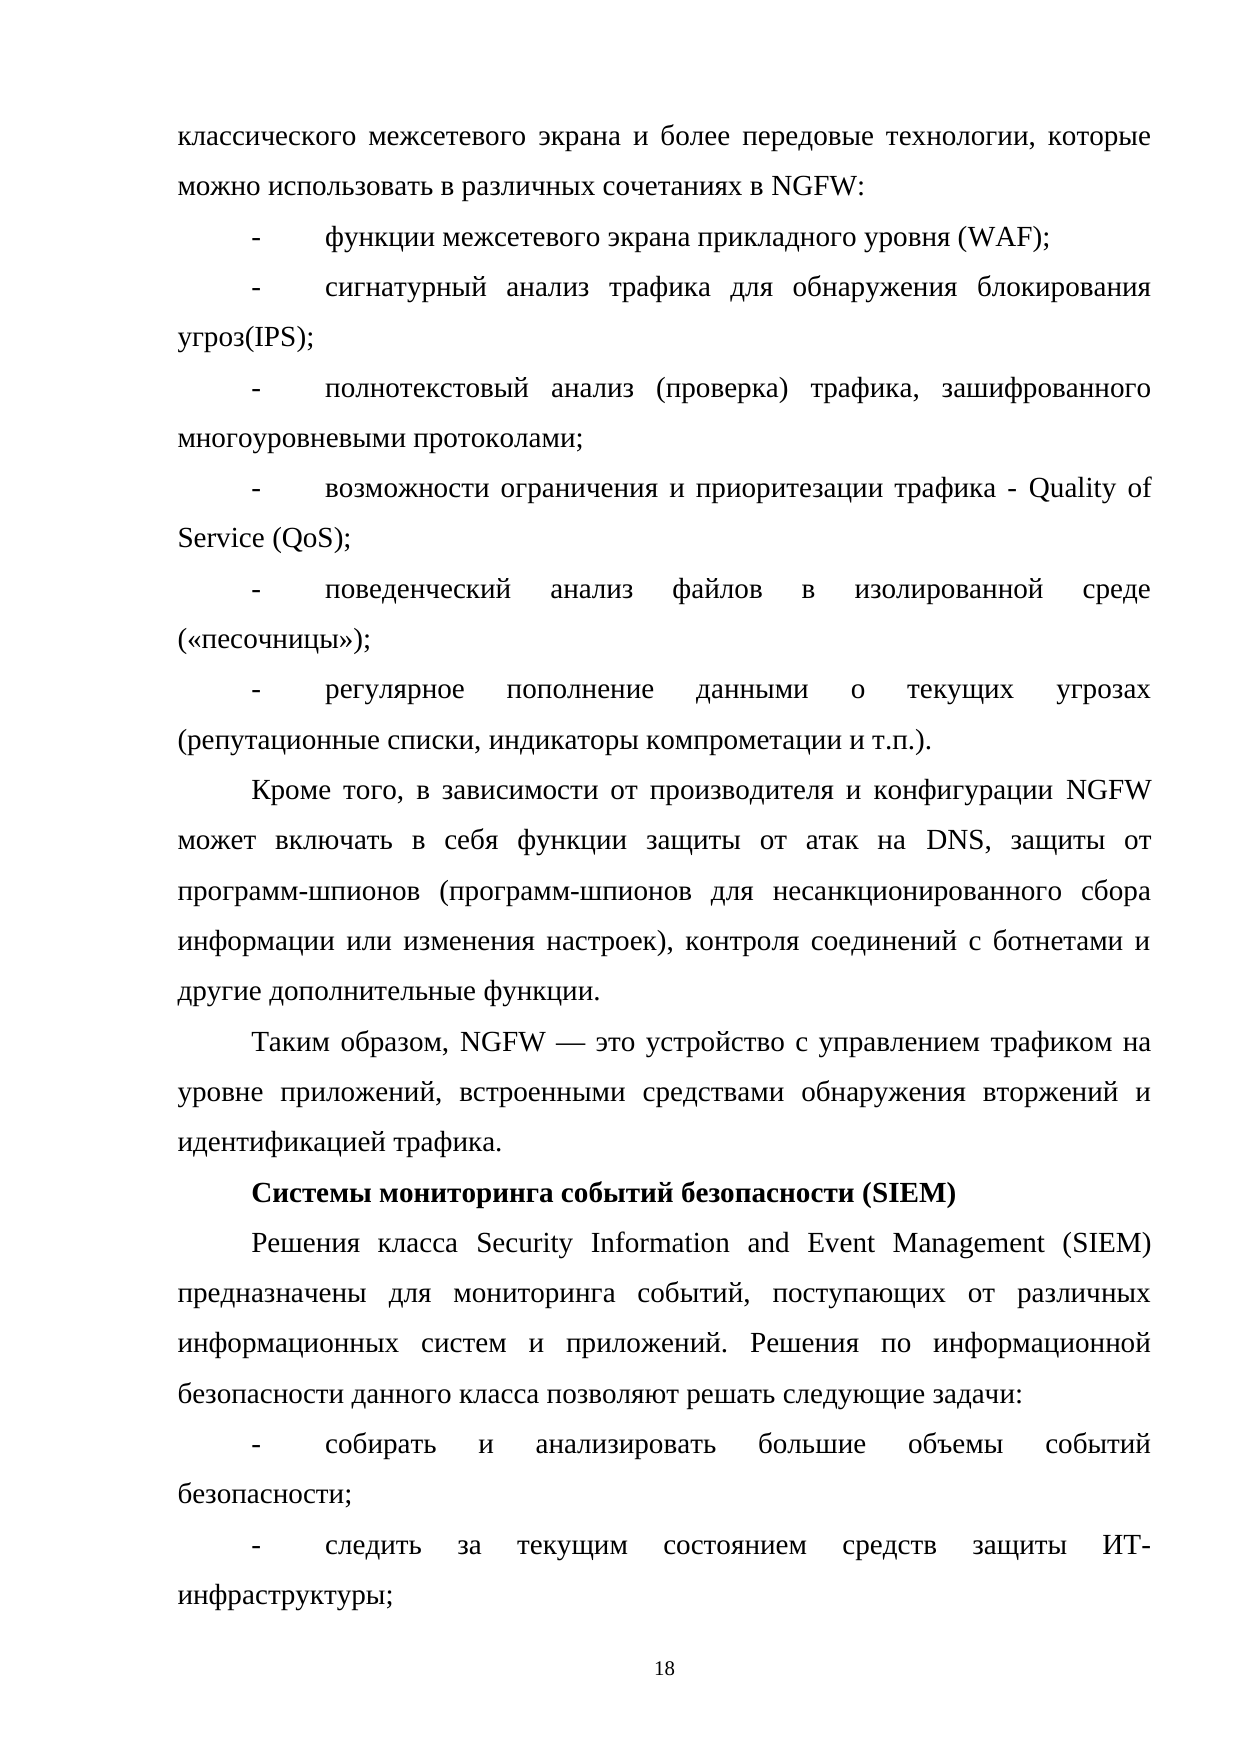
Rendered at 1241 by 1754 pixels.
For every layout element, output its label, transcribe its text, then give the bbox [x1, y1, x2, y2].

text Таким образом, NGFW — это устройство с управлением трафиком на уровне приложений, встроенными средствами обнаружения вторжений и идентификацией трафика. [177, 1024, 1152, 1158]
list следить за текущим состоянием средств защиты ИТ-инфраструктуры; [177, 1527, 1152, 1611]
text Системы мониторинга событий безопасности (SIEM) [177, 1175, 1152, 1208]
list поведенческий анализ файлов в изолированной среде («песочницы»); [177, 571, 1152, 655]
list сигнатурный анализ трафика для обнаружения блокирования угроз(IPS); [177, 269, 1152, 353]
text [177, 118, 1152, 202]
list полнотекстовый анализ (проверка) трафика, зашифрованного многоуровневыми протоколами; [177, 370, 1152, 453]
list регулярное пополнение данными о текущих угрозах (репутационные списки, индикаторы компрометации и т.п.). [177, 672, 1152, 755]
text Кроме того, в зависимости от производителя и конфигурации NGFW может включать в себя функции защиты от атак на DNS, защиты от программ-шпионов (программ-шпионов для несанкционированного сбора информации или изменения настроек), контроля соединений с ботнетами и другие дополнительные функции. [177, 772, 1152, 1007]
text Решения класса Security Information and Event Management (SIEM) предназначены для мониторинга событий, поступающих от различных информационных систем и приложений. Решения по информационной безопасности данного класса позволяют решать следующие задачи: [177, 1225, 1152, 1409]
list функции межсетевого экрана прикладного уровня (WAF); [177, 219, 1152, 252]
list собирать и анализировать большие объемы событий безопасности; [177, 1426, 1152, 1510]
list возможности ограничения и приоритезации трафика - Quality of Service (QoS); [177, 470, 1152, 554]
